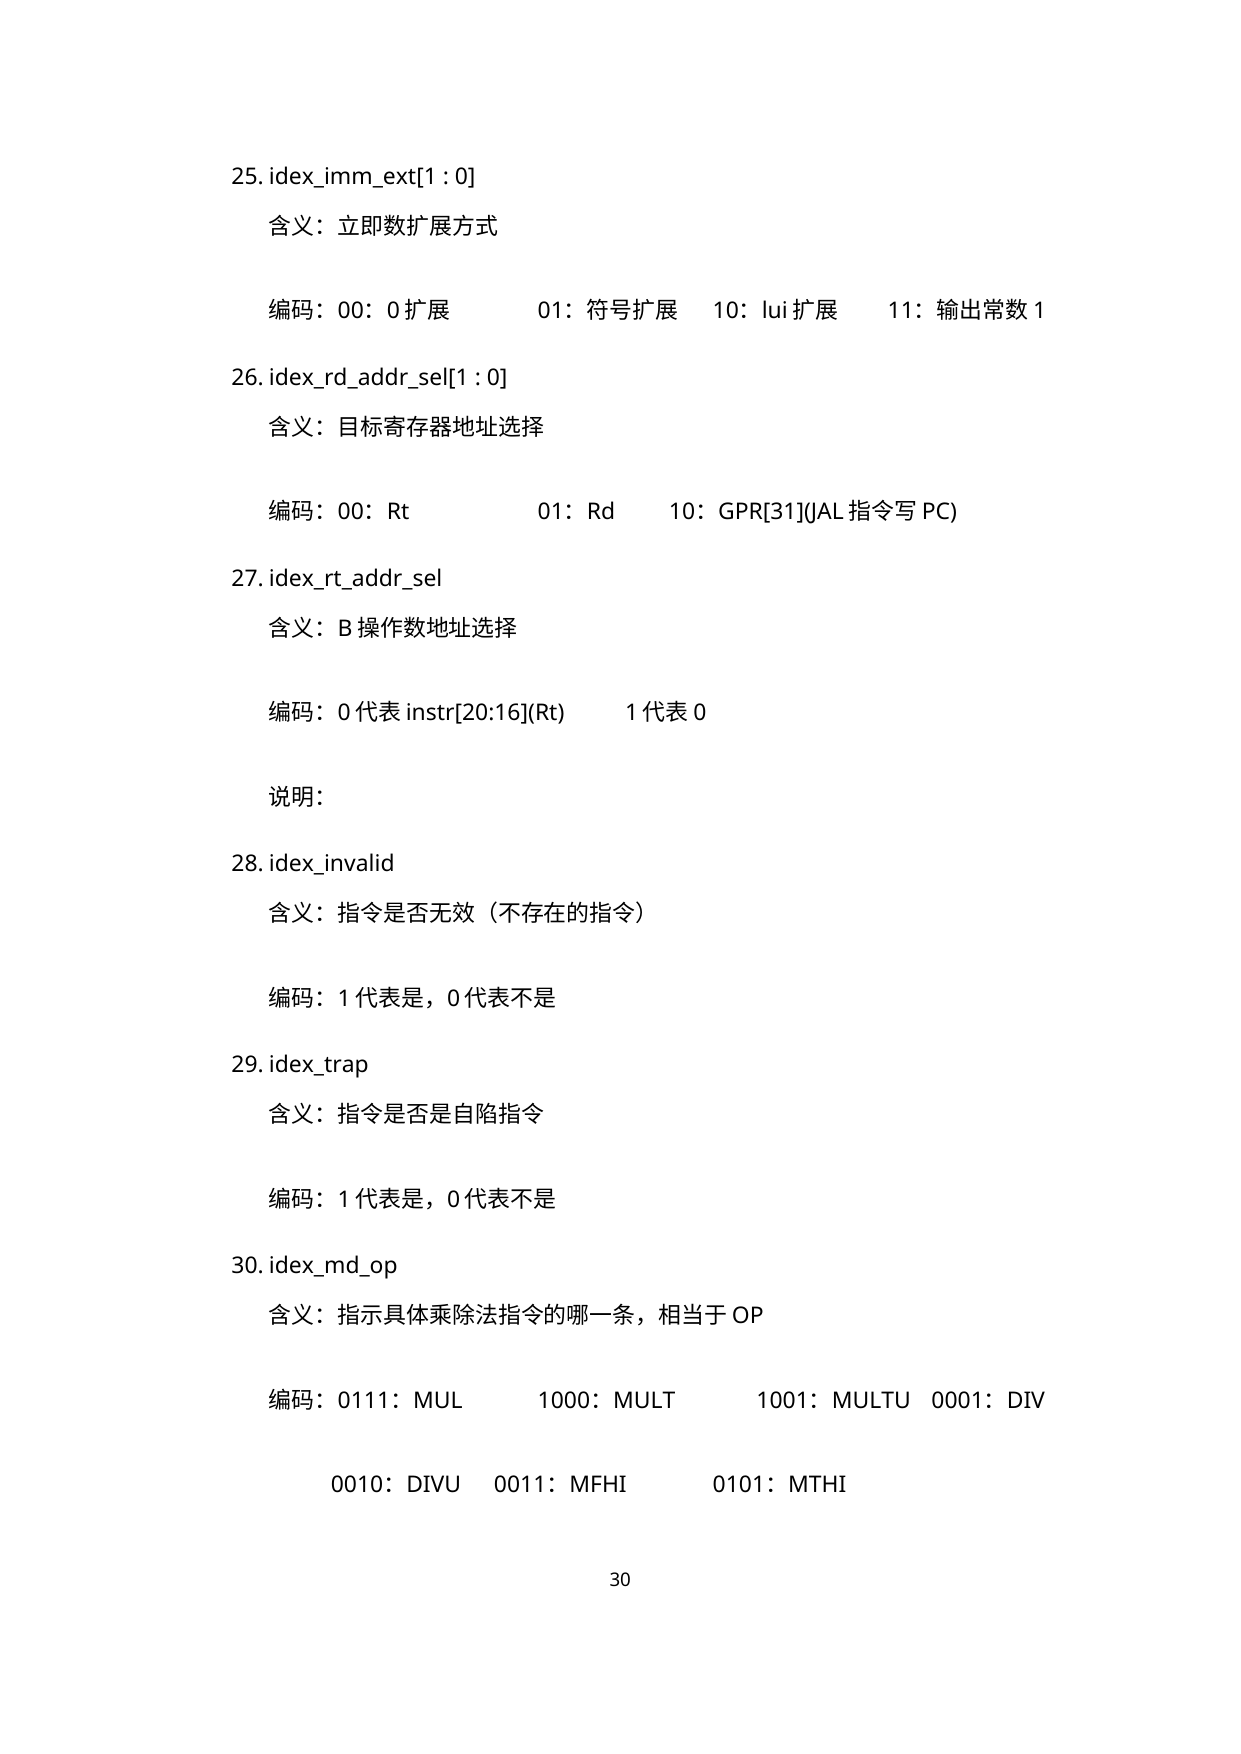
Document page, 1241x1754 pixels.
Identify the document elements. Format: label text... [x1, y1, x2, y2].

list 含义：目标寄存器地址选择 [269, 393, 1053, 458]
list 含义：B操作数地址选择 [269, 594, 1053, 659]
list 含义：指示具体乘除法指令的哪一条，相当于OP [269, 1281, 1053, 1346]
list 编码：00：Rt 01：Rd 10：GPR[31](JAL指令写PC) [269, 477, 1053, 542]
list 编码：0111：MUL 1000：MULT 1001：MULTU 0001：DIV [269, 1366, 1053, 1431]
list 编码：1代表是，0代表不是 [269, 963, 1053, 1028]
list idex_rt_addr_sel [231, 561, 1053, 594]
list 含义：指令是否无效（不存在的指令） [269, 879, 1053, 944]
list idex_imm_ext[1 : 0] [231, 159, 1053, 192]
list idex_invalid [231, 847, 1053, 879]
list 含义：指令是否是自陷指令 [269, 1080, 1053, 1145]
list idex_trap [231, 1048, 1053, 1080]
list idex_md_op [231, 1249, 1053, 1281]
list 0010：DIVU 0011：MFHI 0101：MTHI [269, 1450, 1053, 1515]
list 编码：00：0扩展 01：符号扩展 10：lui扩展 11：输出常数1 [269, 276, 1053, 341]
list 编码：0代表instr[20:16](Rt) 1代表0 [269, 678, 1053, 743]
list 说明： [269, 762, 1053, 827]
list 编码：1代表是，0代表不是 [269, 1164, 1053, 1229]
list 含义：立即数扩展方式 [269, 192, 1053, 257]
list idex_rd_addr_sel[1 : 0] [231, 360, 1053, 393]
